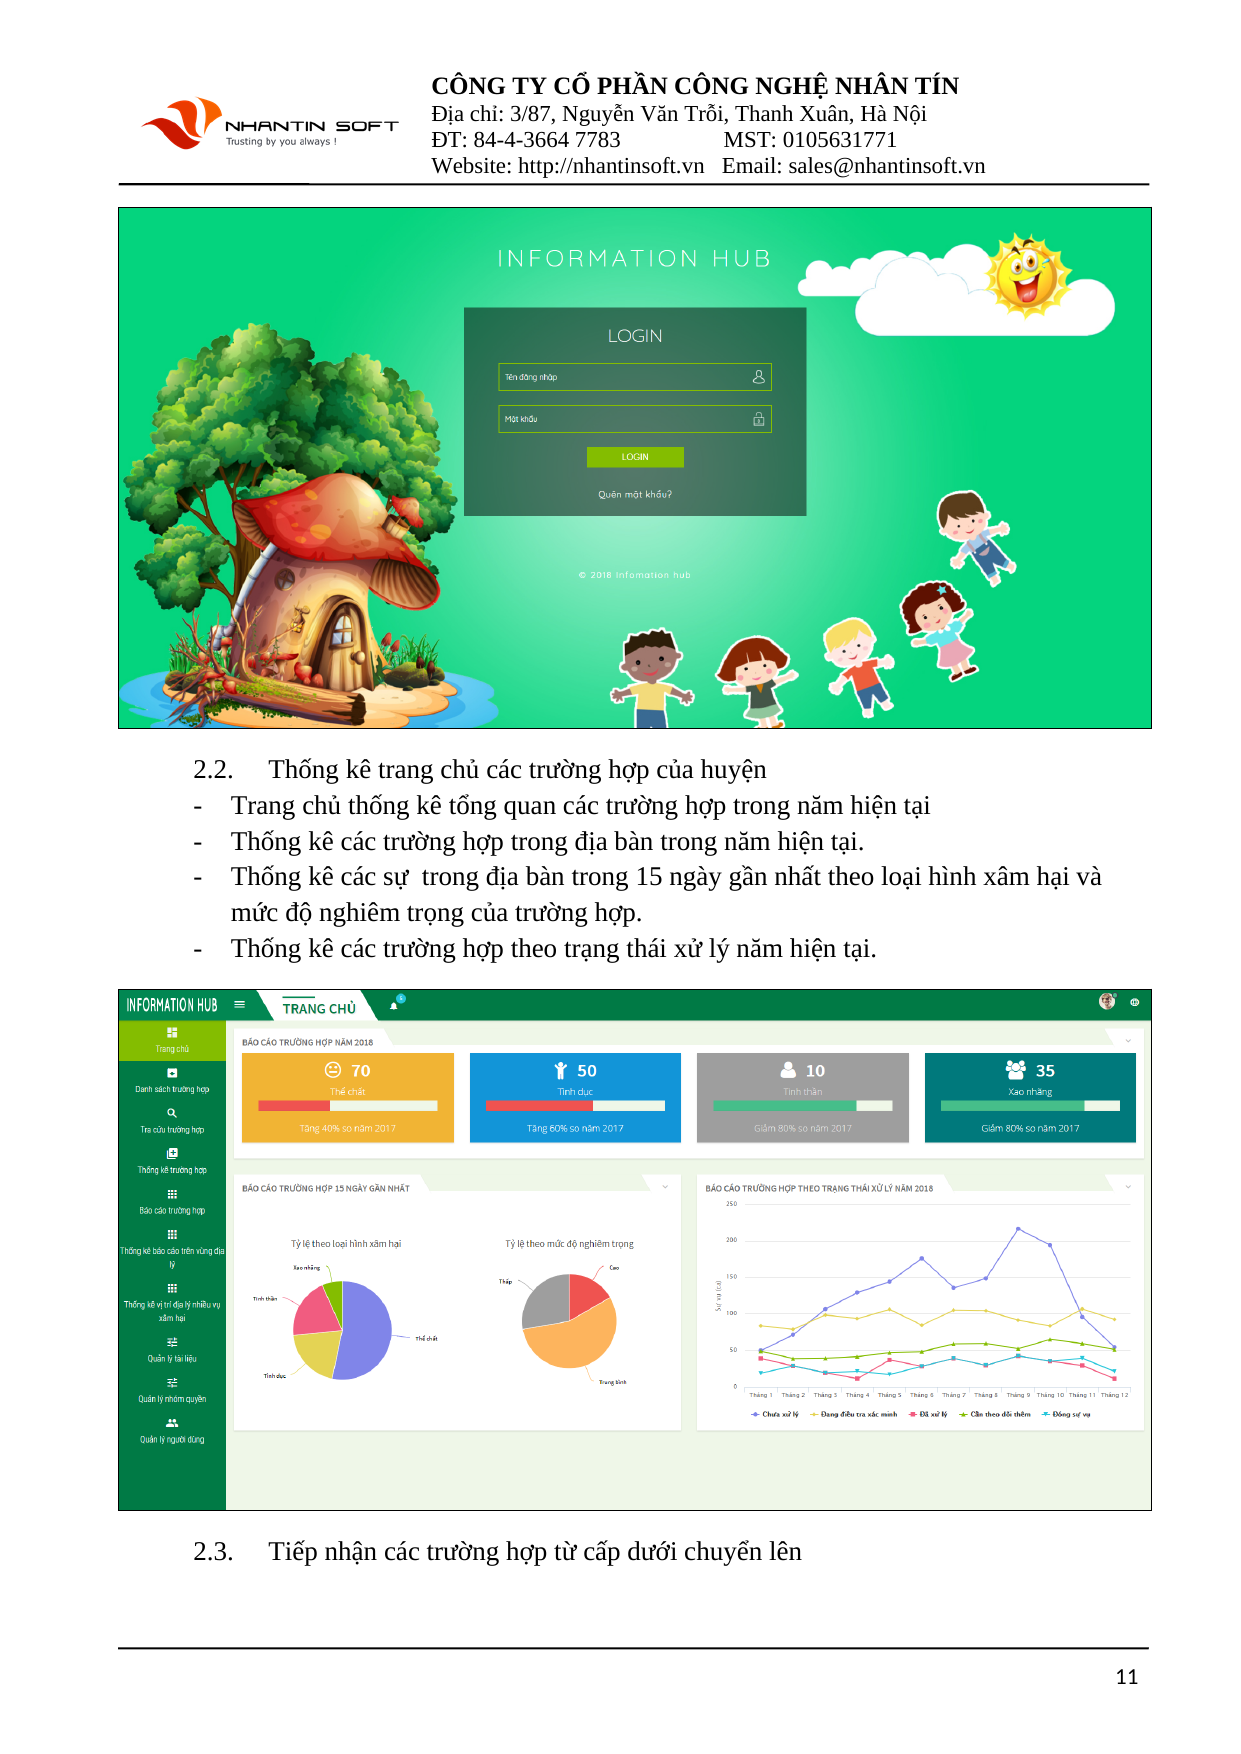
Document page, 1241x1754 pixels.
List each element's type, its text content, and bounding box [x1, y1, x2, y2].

picture [119, 990, 1151, 1510]
picture [129, 70, 409, 176]
list Thống kê trang chủ các trường hợp của huyện [193, 753, 1152, 784]
list Thống kê các trường hợp theo trạng thái xử lý năm hiện tại. [193, 932, 1152, 963]
list Tiếp nhận các trường hợp từ cấp dưới chuyển lên [193, 1535, 1152, 1566]
list Thống kê các sự trong địa bàn trong 15 ngày gần nhất theo loại hình xâm hại và mức độ nghiêm trọng của trường hợp. [193, 861, 1152, 927]
list Trang chủ thống kê tổng quan các trường hợp trong năm hiện tại [193, 789, 1152, 820]
list Thống kê các trường hợp trong địa bàn trong năm hiện tại. [193, 825, 1152, 856]
picture [119, 208, 1151, 728]
